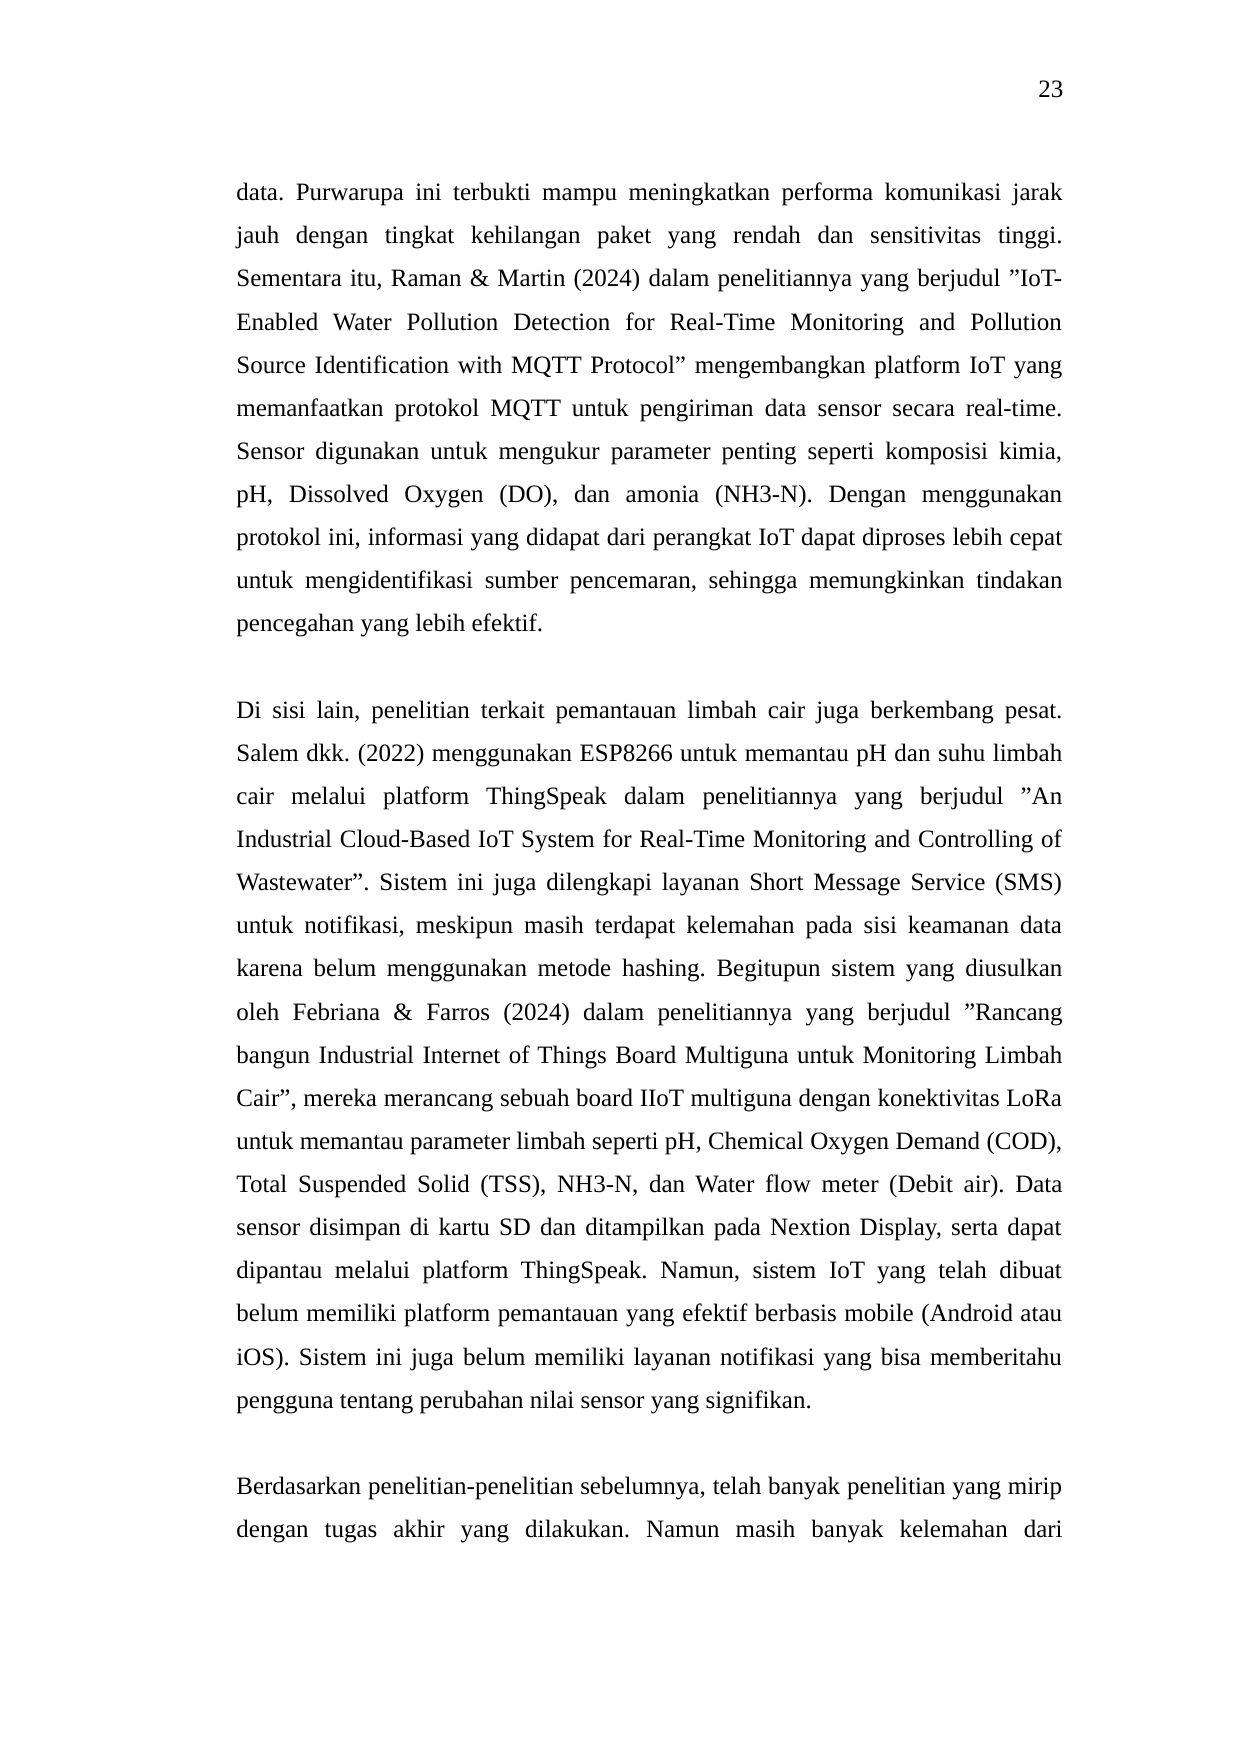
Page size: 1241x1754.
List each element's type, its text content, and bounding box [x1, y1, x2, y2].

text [236, 177, 1063, 637]
text Di sisi lain, penelitian terkait pemantauan limbah cair juga berkembang pesat. Salem dkk. (2022) menggunakan ESP8266 untuk memantau pH dan suhu limbah cair melalui platform ThingSpeak dalam penelitiannya yang berjudul ”An Industrial Cloud-Based IoT System for Real-Time Monitoring and Controlling of Wastewater”. Sistem ini juga dilengkapi layanan Short Message Service (SMS) untuk notifikasi, meskipun masih terdapat kelemahan pada sisi keamanan data karena belum menggunakan metode hashing. Begitupun sistem yang diusulkan oleh Febriana & Farros (2024) dalam penelitiannya yang berjudul ”Rancang bangun Industrial Internet of Things Board Multiguna untuk Monitoring Limbah Cair”, mereka merancang sebuah board IIoT multiguna dengan konektivitas LoRa untuk memantau parameter limbah seperti pH, Chemical Oxygen Demand (COD), Total Suspended Solid (TSS), NH3-N, dan Water flow meter (Debit air). Data sensor disimpan di kartu SD dan ditampilkan pada Nextion Display, serta dapat dipantau melalui platform ThingSpeak. Namun, sistem IoT yang telah dibuat belum memiliki platform pemantauan yang efektif berbasis mobile (Android atau iOS). Sistem ini juga belum memiliki layanan notifikasi yang bisa memberitahu pengguna tentang perubahan nilai sensor yang signifikan. [236, 695, 1063, 1413]
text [236, 1471, 1063, 1543]
